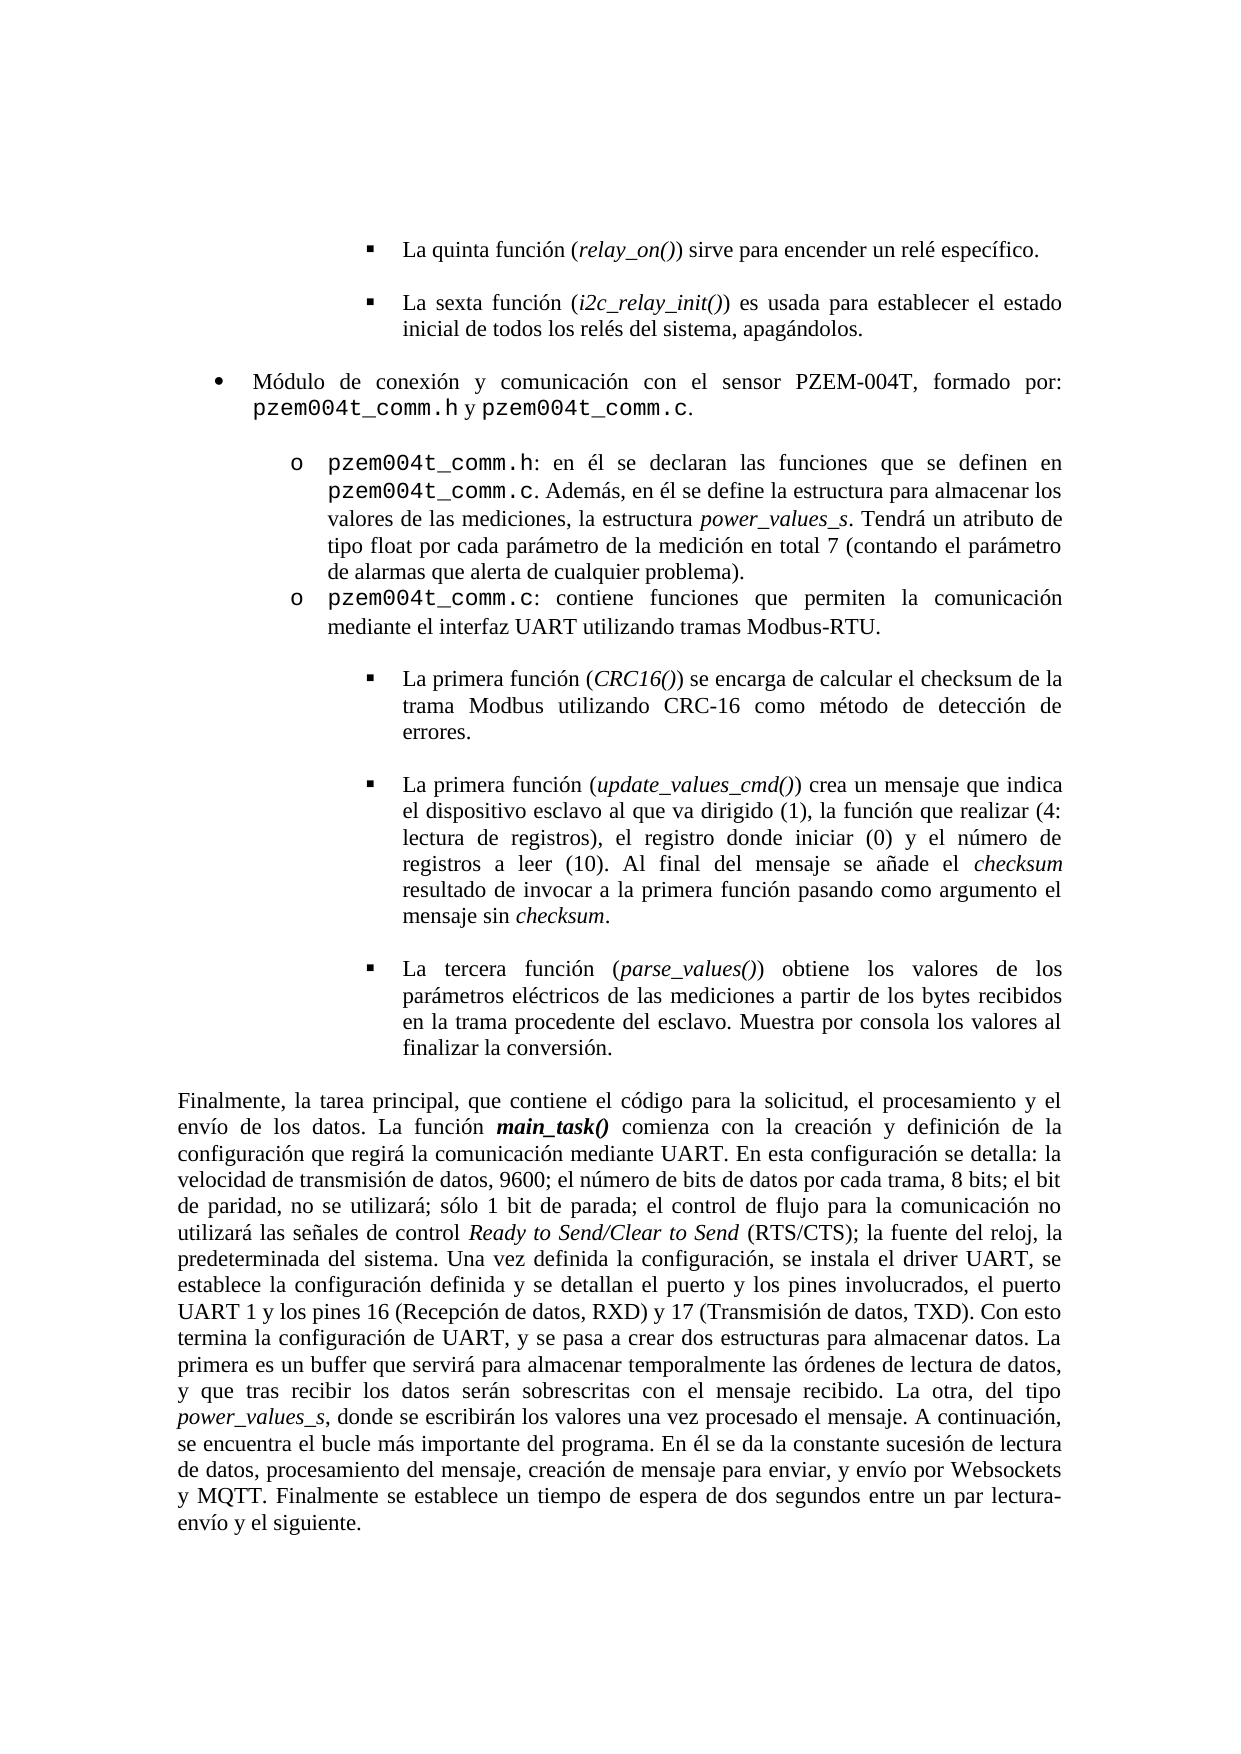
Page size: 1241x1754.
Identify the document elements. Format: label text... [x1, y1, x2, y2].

list La primera función (CRC16()) se encarga de calcular el checksum de la trama Modbus utilizando CRC-16 como método de detección de errores. [365, 665, 1063, 744]
list La quinta función (relay_on()) sirve para encender un relé específico. [365, 236, 1063, 263]
list La sexta función (i2c_relay_init()) es usada para establecer el estado inicial de todos los relés del sistema, apagándolos. [365, 289, 1063, 342]
list pzem004t_comm.h: en él se declaran las funciones que se definen en pzem004t_comm.c. Además, en él se define la estructura para almacenar los valores de las mediciones, la estructura power_values_s. Tendrá un atributo de tipo float por cada parámetro de la medición en total 7 (contando el parámetro de alarmas que alerta de cualquier problema). [290, 449, 1063, 584]
list La tercera función (parse_values()) obtiene los valores de los parámetros eléctricos de las mediciones a partir de los bytes recibidos en la trama procedente del esclavo. Muestra por consola los valores al finalizar la conversión. [365, 955, 1063, 1061]
list La primera función (update_values_cmd()) crea un mensaje que indica el dispositivo esclavo al que va dirigido (1), la función que realizar (4: lectura de registros), el registro donde iniciar (0) y el número de registros a leer (10). Al final del mensaje se añade el checksum resultado de invocar a la primera función pasando como argumento el mensaje sin checksum. [365, 771, 1063, 929]
text Finalmente, la tarea principal, que contiene el código para la solicitud, el procesamiento y el envío de los datos. La función main_task() comienza con la creación y definición de la configuración que regirá la comunicación mediante UART. En esta configuración se detalla: la velocidad de transmisión de datos, 9600; el número de bits de datos por cada trama, 8 bits; el bit de paridad, no se utilizará; sólo 1 bit de parada; el control de flujo para la comunicación no utilizará las señales de control Ready to Send/Clear to Send (RTS/CTS); la fuente del reloj, la predeterminada del sistema. Una vez definida la configuración, se instala el driver UART, se establece la configuración definida y se detallan el puerto y los pines involucrados, el puerto UART 1 y los pines 16 (Recepción de datos, RXD) y 17 (Transmisión de datos, TXD). Con esto termina la configuración de UART, y se pasa a crear dos estructuras para almacenar datos. La primera es un buffer que servirá para almacenar temporalmente las órdenes de lectura de datos, y que tras recibir los datos serán sobrescritas con el mensaje recibido. La otra, del tipo power_values_s, donde se escribirán los valores una vez procesado el mensaje. A continuación, se encuentra el bucle más importante del programa. En él se da la constante sucesión de lectura de datos, procesamiento del mensaje, creación de mensaje para enviar, y envío por Websockets y MQTT. Finalmente se establece un tiempo de espera de dos segundos entre un par lectura-envío y el siguiente. [177, 1087, 1063, 1535]
list pzem004t_comm.c: contiene funciones que permiten la comunicación mediante el interfaz UART utilizando tramas Modbus-RTU. [290, 584, 1063, 639]
list Módulo de conexión y comunicación con el sensor PZEM-004T, formado por: pzem004t_comm.h y pzem004t_comm.c. [215, 368, 1063, 423]
